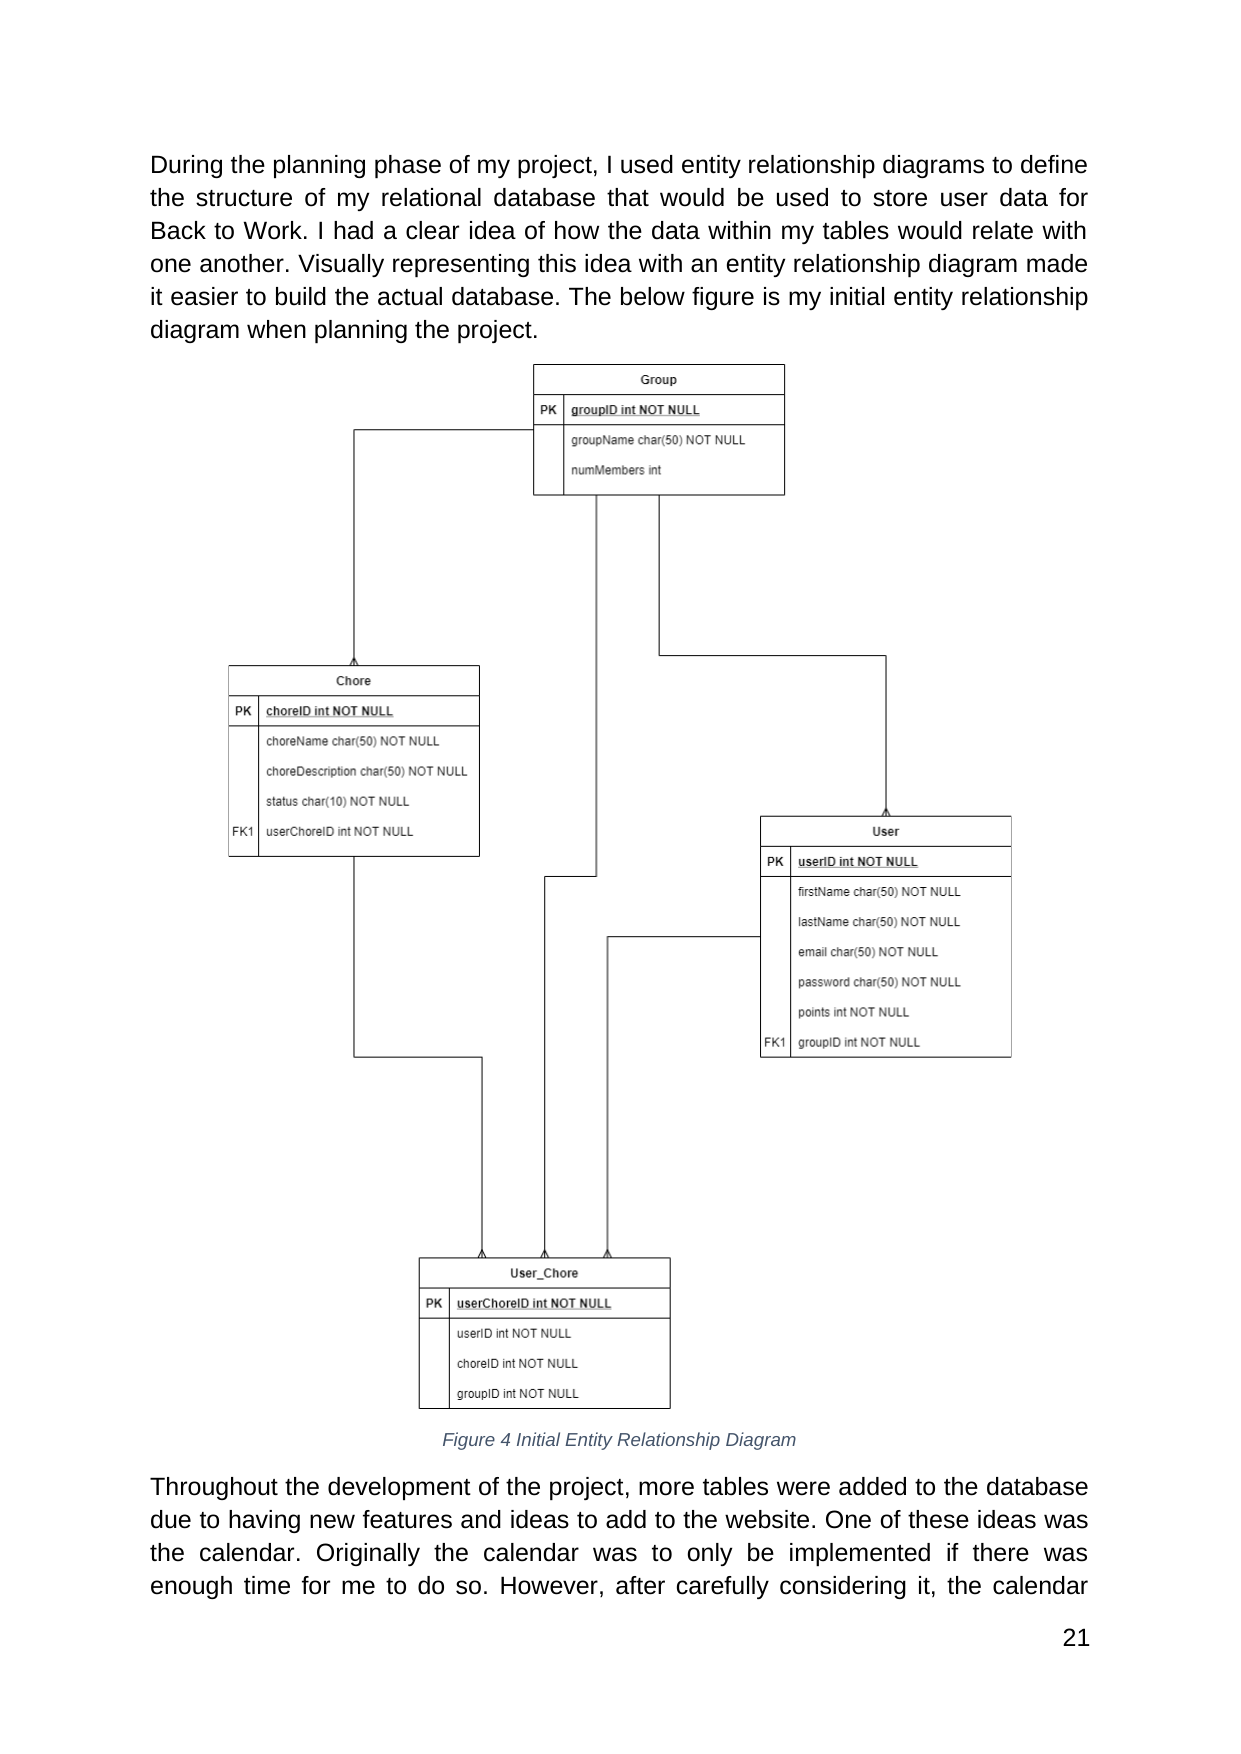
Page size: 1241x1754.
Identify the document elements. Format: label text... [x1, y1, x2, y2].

picture [228, 364, 1012, 1409]
text During the planning phase of my project, I used entity relationship diagrams to define the structure of my relational database that would be used to store user data for Back to Work. I had a clear idea of how the data within my tables would relate with one another. Visually representing this idea with an entity relationship diagram made it easier to build the actual database. The below figure is my initial entity relationship diagram when planning the project. [150, 150, 1090, 344]
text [150, 1472, 1090, 1599]
text Figure 4 Initial Entity Relationship Diagram [150, 1429, 1090, 1451]
